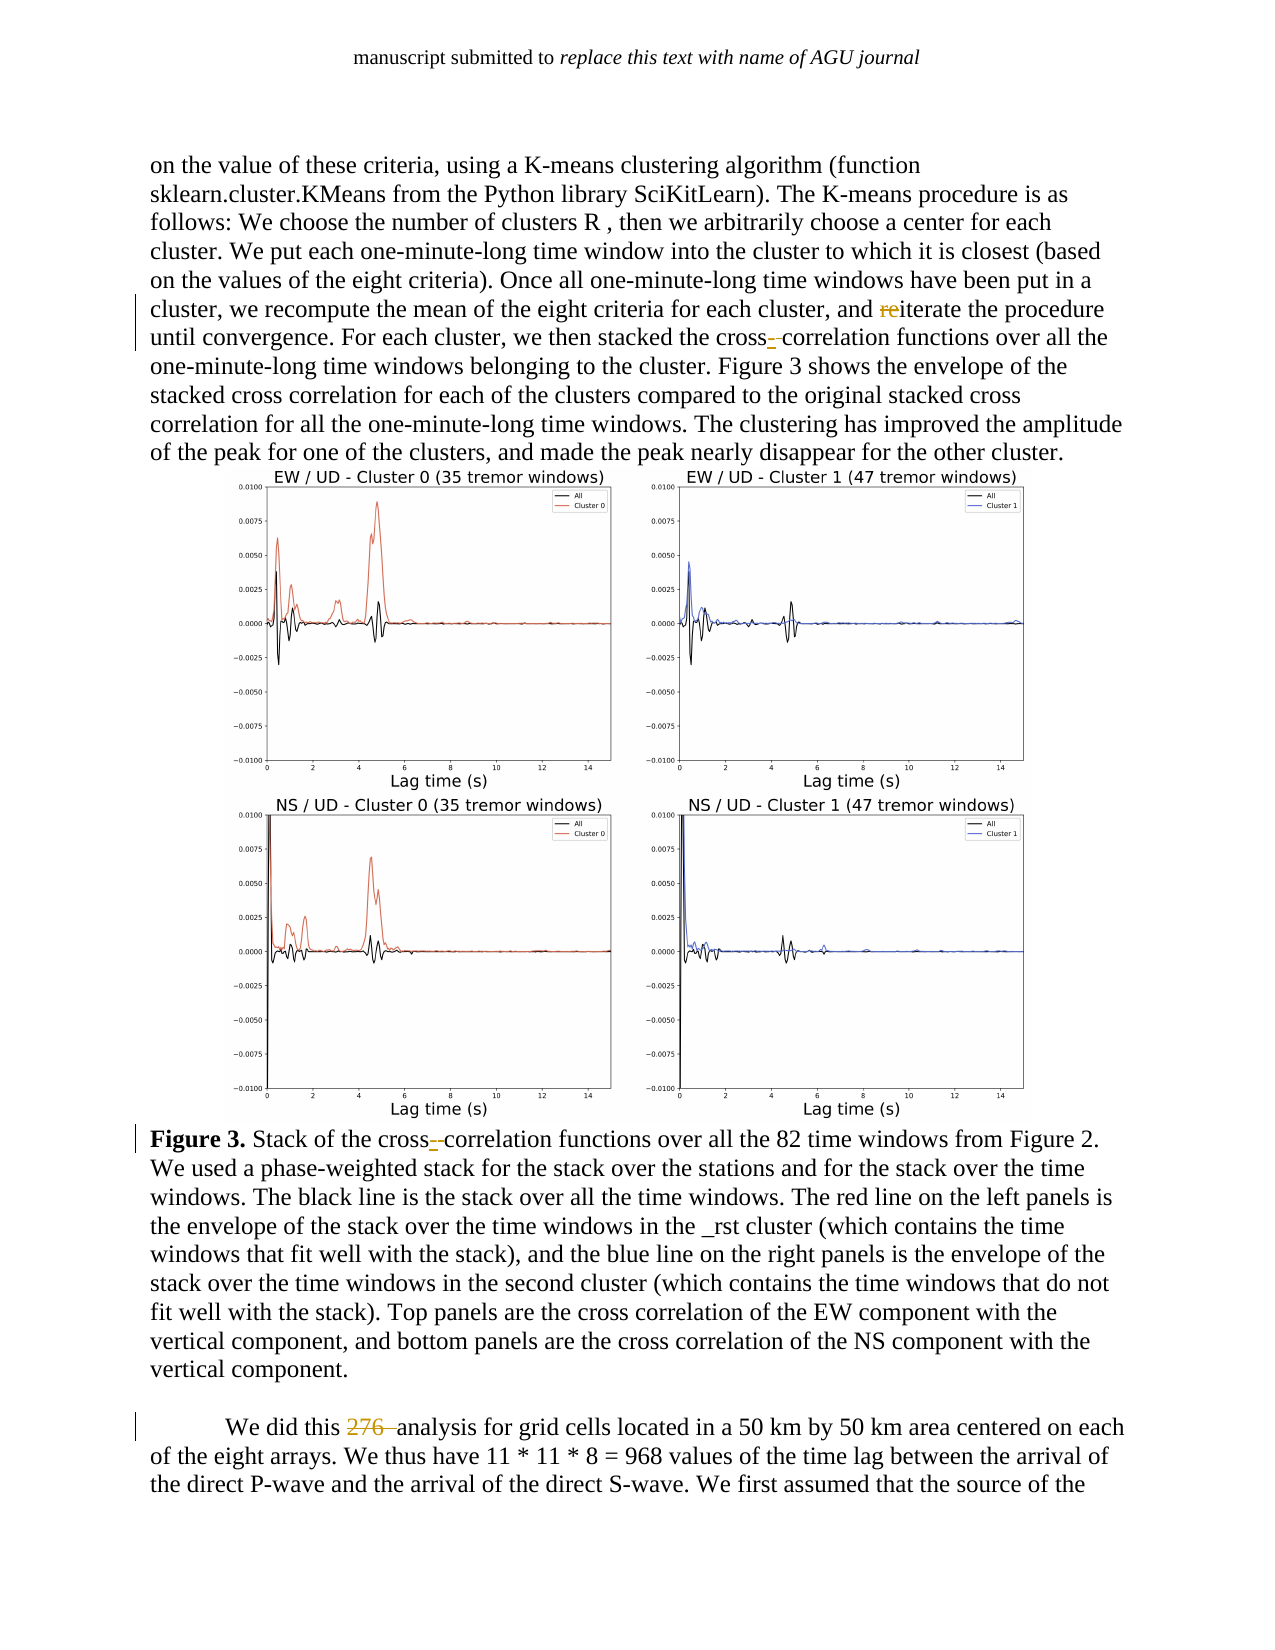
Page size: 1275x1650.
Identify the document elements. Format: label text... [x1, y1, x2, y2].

picture [225, 466, 1032, 1125]
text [150, 150, 1125, 466]
text Figure 3. Stack of the crosscorrelation functions over all the 82 time windows from Figure 2. We used a phase-weighted stack for the stack over the stations and for the stack over the time windows. The black line is the stack over all the time windows. The red line on the left panels is the envelope of the stack over the time windows in the _rst cluster (which contains the time windows that fit well with the stack), and the blue line on the right panels is the envelope of the stack over the time windows in the second cluster (which contains the time windows that do not fit well with the stack). Top panels are the cross correlation of the EW component with the [150, 1124, 1125, 1326]
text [150, 1412, 1125, 1498]
text vertical component, and bottom panels are the cross correlation of the NS component with the vertical component. [150, 1326, 1125, 1383]
